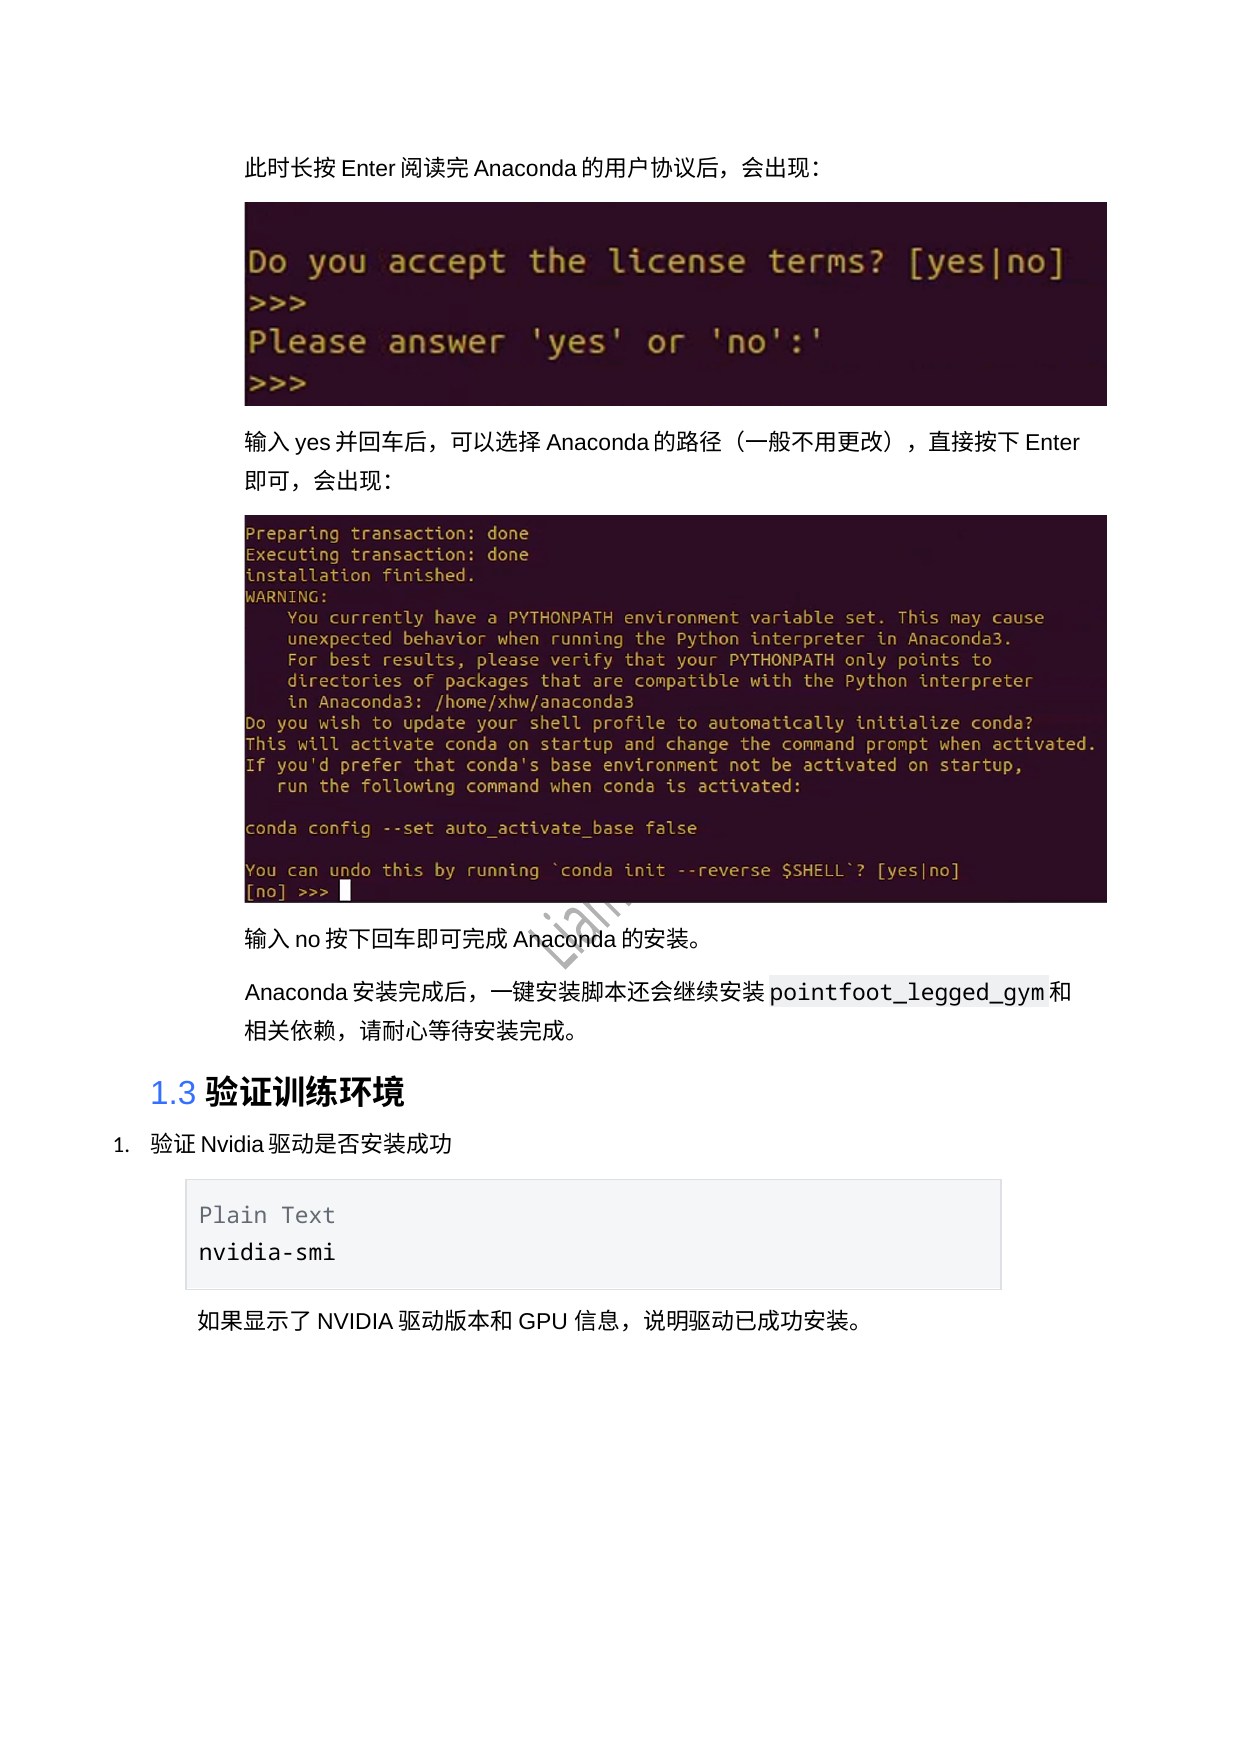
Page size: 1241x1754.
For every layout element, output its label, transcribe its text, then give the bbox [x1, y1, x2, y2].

text 如果显示了 NVIDIA 驱动版本和 GPU 信息，说明驱动已成功安装。 [197, 1302, 1090, 1336]
text 此时长按Enter阅读完Anaconda的用户协议后，会出现： [244, 150, 1090, 183]
text Anaconda安装完成后，一键安装脚本还会继续安装pointfoot_legged_gym和相关依赖，请耐心等待安装完成。 [244, 973, 1090, 1046]
text 输入yes并回车后，可以选择Anaconda的路径（一般不用更改），直接按下Enter即可，会出现： [244, 423, 1090, 496]
list 验证Nvidia驱动是否安装成功 [112, 1126, 1090, 1159]
picture [244, 515, 1107, 903]
text 输入no按下回车即可完成Anaconda的安装。 [244, 921, 1090, 954]
table_header Plain Text nvidia-smi [187, 1180, 1000, 1288]
picture [244, 202, 1107, 406]
